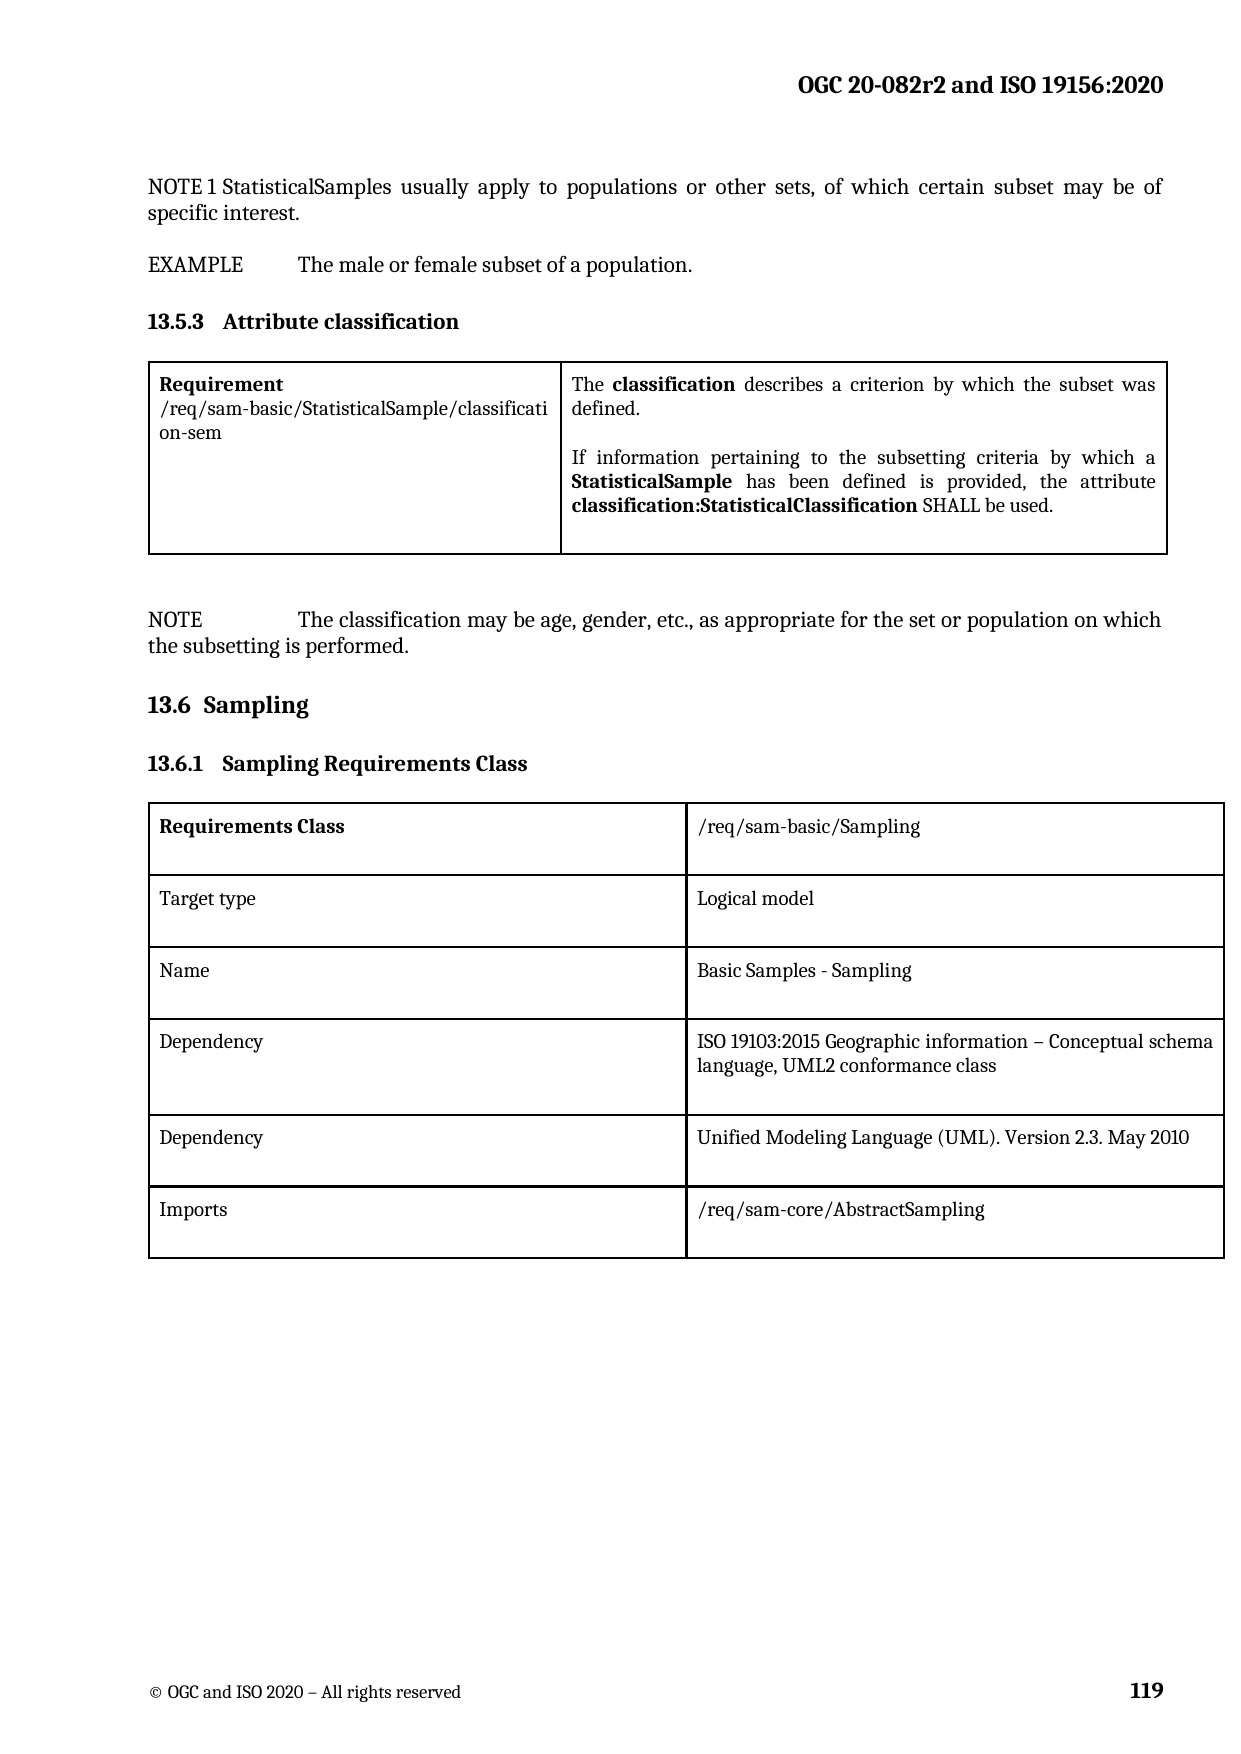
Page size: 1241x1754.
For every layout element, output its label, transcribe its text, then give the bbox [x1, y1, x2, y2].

subtitle Sampling [148, 691, 1163, 719]
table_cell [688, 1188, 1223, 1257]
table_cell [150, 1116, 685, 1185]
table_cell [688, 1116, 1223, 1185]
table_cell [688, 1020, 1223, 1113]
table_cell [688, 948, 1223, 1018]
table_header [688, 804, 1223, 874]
text NOTE The classification may be age, gender, etc., as appropriate for the set or population on which the subsetting is performed. [148, 607, 1163, 659]
text NOTE 1 StatisticalSamples usually apply to populations or other sets, of which certain subset may be of specific interest. [148, 174, 1163, 227]
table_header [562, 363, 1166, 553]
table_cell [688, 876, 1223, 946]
subtitle Sampling Requirements Class [148, 751, 1163, 777]
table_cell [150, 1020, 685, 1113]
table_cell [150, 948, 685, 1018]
subtitle Attribute classification [148, 309, 1163, 336]
text EXAMPLE The male or female subset of a population. [148, 252, 1163, 278]
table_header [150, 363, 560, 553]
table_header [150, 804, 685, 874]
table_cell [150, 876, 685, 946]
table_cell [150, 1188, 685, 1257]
